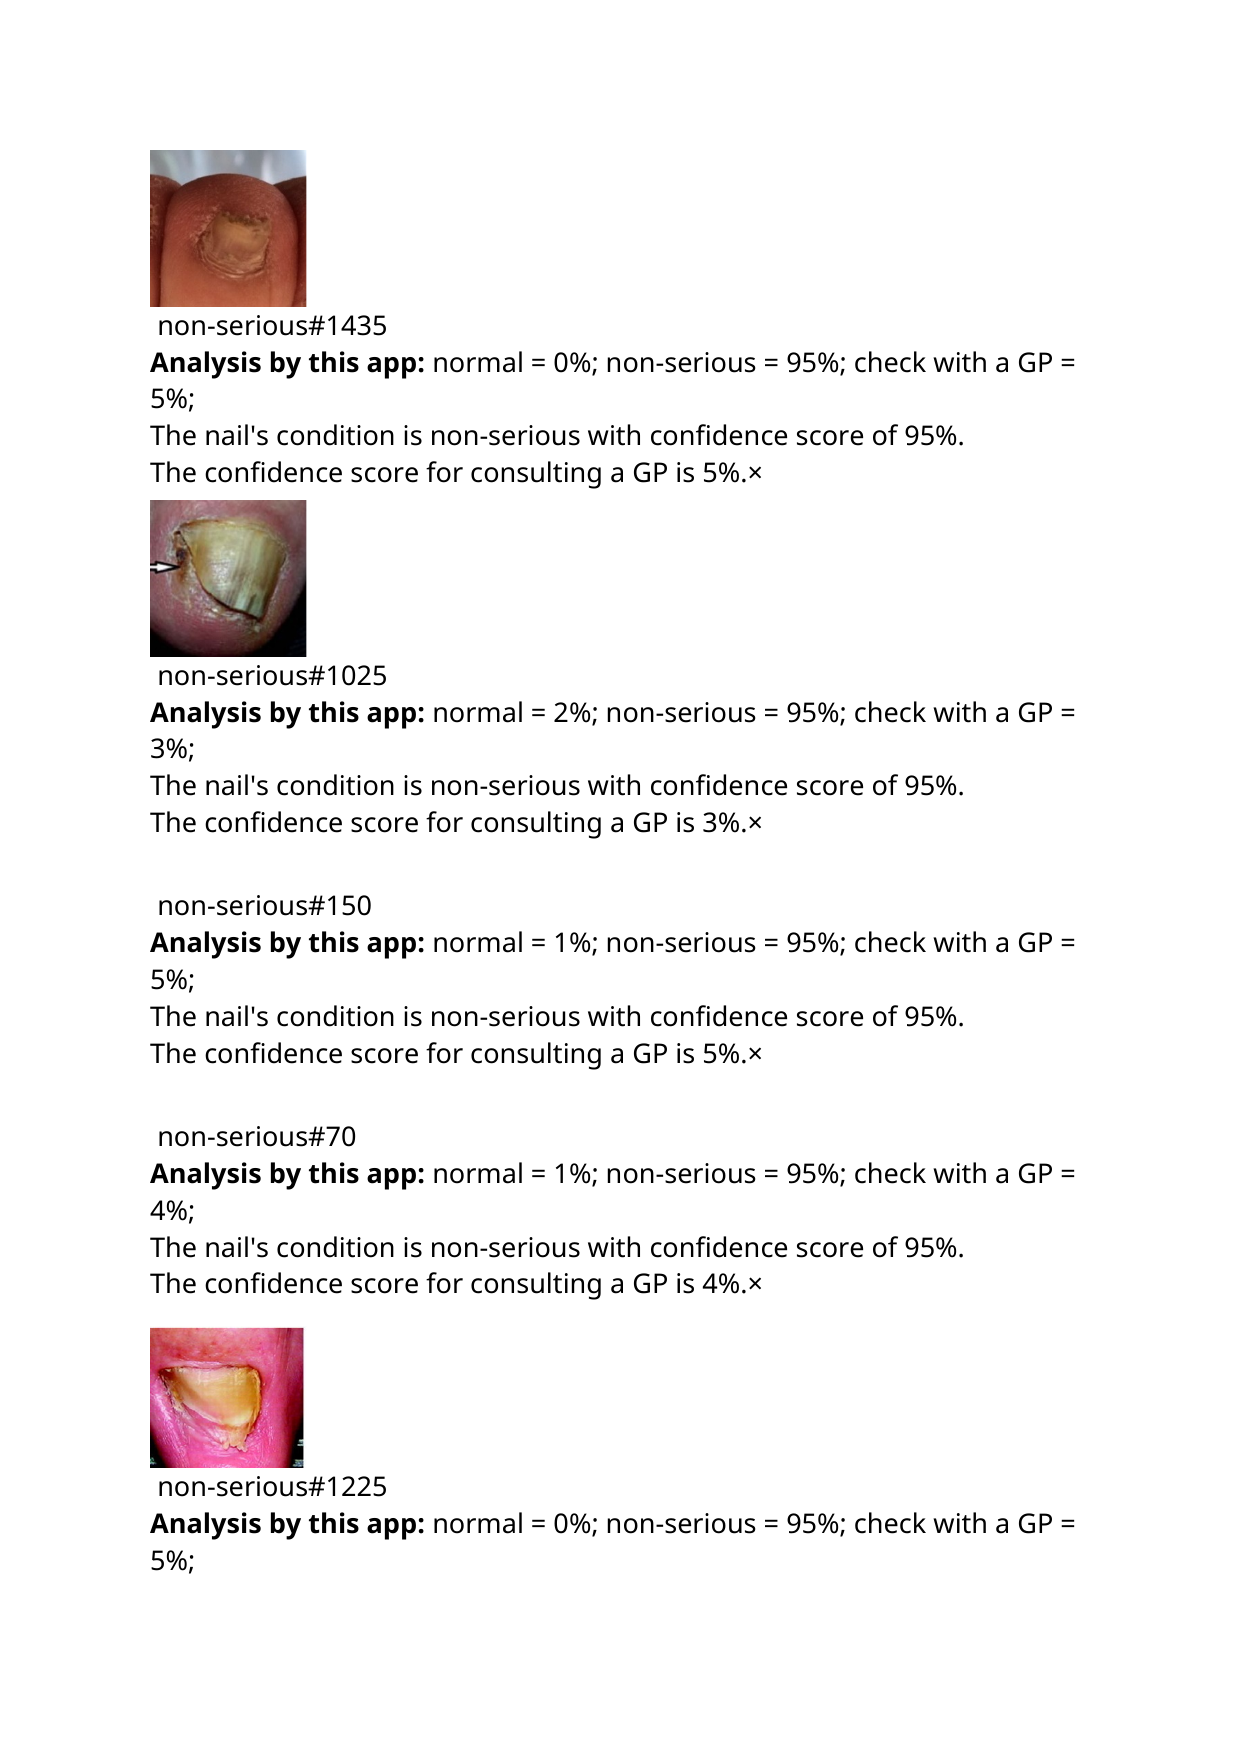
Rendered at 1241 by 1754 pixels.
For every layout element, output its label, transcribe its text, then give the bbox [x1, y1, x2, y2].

text non-serious#150 Analysis by this app: normal = 1%; non-serious = 95%; check with a GP = 5%; The nail's condition is non-serious with confidence score of 95%. The confidence score for consulting a GP is 5%.× [150, 850, 1090, 1071]
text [150, 1311, 1090, 1578]
text non-serious#1025 Analysis by this app: normal = 2%; non-serious = 95%; check with a GP = 3%; The nail's condition is non-serious with confidence score of 95%. The confidence score for consulting a GP is 3%.× [150, 500, 1090, 841]
picture [150, 150, 307, 307]
picture [150, 500, 307, 657]
picture [150, 1311, 307, 1468]
text non-serious#70 Analysis by this app: normal = 1%; non-serious = 95%; check with a GP = 4%; The nail's condition is non-serious with confidence score of 95%. The confidence score for consulting a GP is 4%.× [150, 1081, 1090, 1302]
text non-serious#1435 Analysis by this app: normal = 0%; non-serious = 95%; check with a GP = 5%; The nail's condition is non-serious with confidence score of 95%. The confidence score for consulting a GP is 5%.× [150, 150, 1090, 491]
